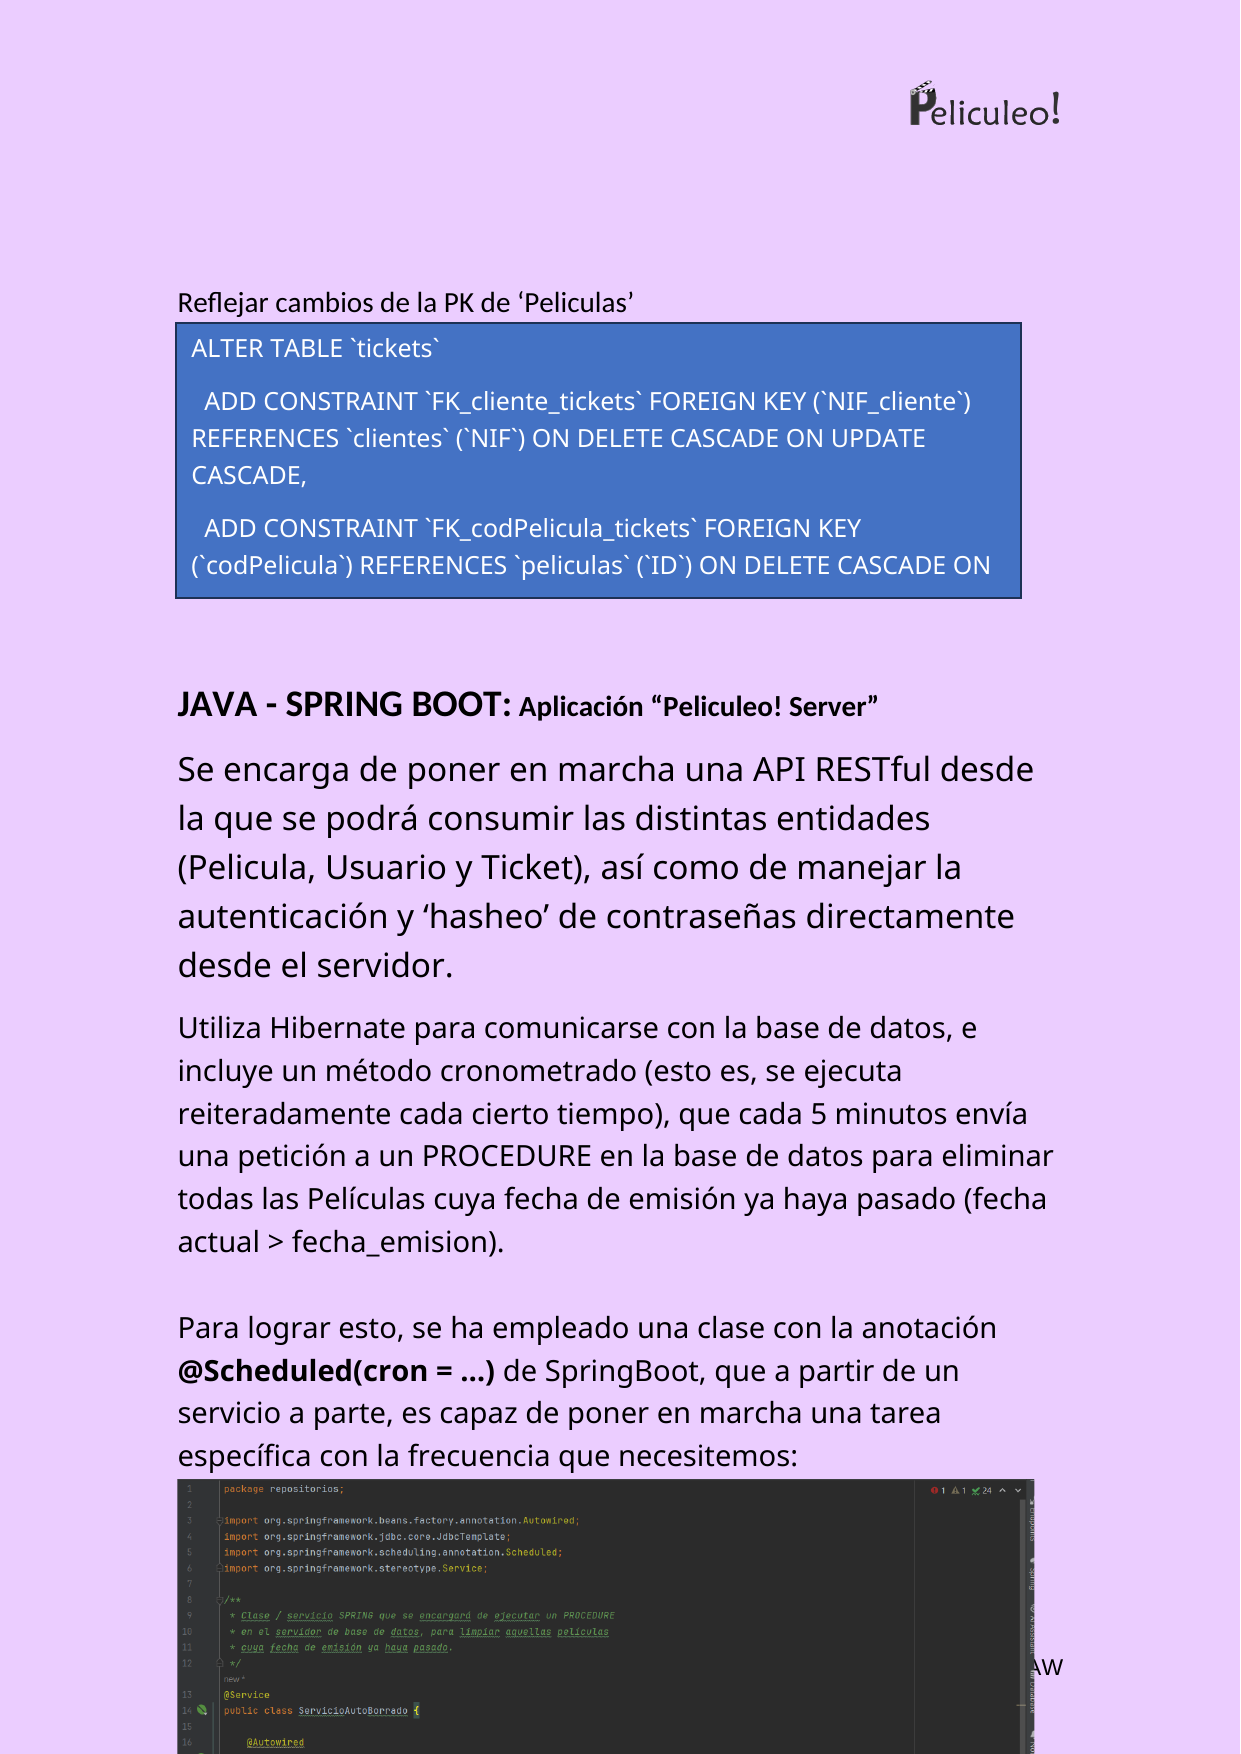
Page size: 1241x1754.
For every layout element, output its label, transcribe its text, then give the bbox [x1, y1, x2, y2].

text Utiliza Hibernate para comunicarse con la base de datos, e incluye un método cronometrado (esto es, se ejecuta reiteradamente cada cierto tiempo), que cada 5 minutos envía una petición a un PROCEDURE en la base de datos para eliminar todas las Películas cuya fecha de emisión ya haya pasado (fecha actual > fecha_emision). [177, 1007, 1063, 1261]
text Se encarga de poner en marcha una API RESTful desde la que se podrá consumir las distintas entidades (Pelicula, Usuario y Ticket), así como de manejar la autenticación y ‘hasheo’ de contraseñas directamente desde el servidor. [177, 746, 1063, 987]
text Para lograr esto, se ha empleado una clase con la anotación @Scheduled(cron = …) de SpringBoot, que a partir de un servicio a parte, es capaz de poner en marcha una tarea específica con la frecuencia que necesitemos: [177, 1307, 1063, 1475]
text JAVA - SPRING BOOT: Aplicación “Peliculeo! Server” [177, 680, 1063, 726]
picture [177, 1479, 1035, 1754]
text Reflejar cambios de la PK de ‘Peliculas’ [177, 284, 1063, 320]
